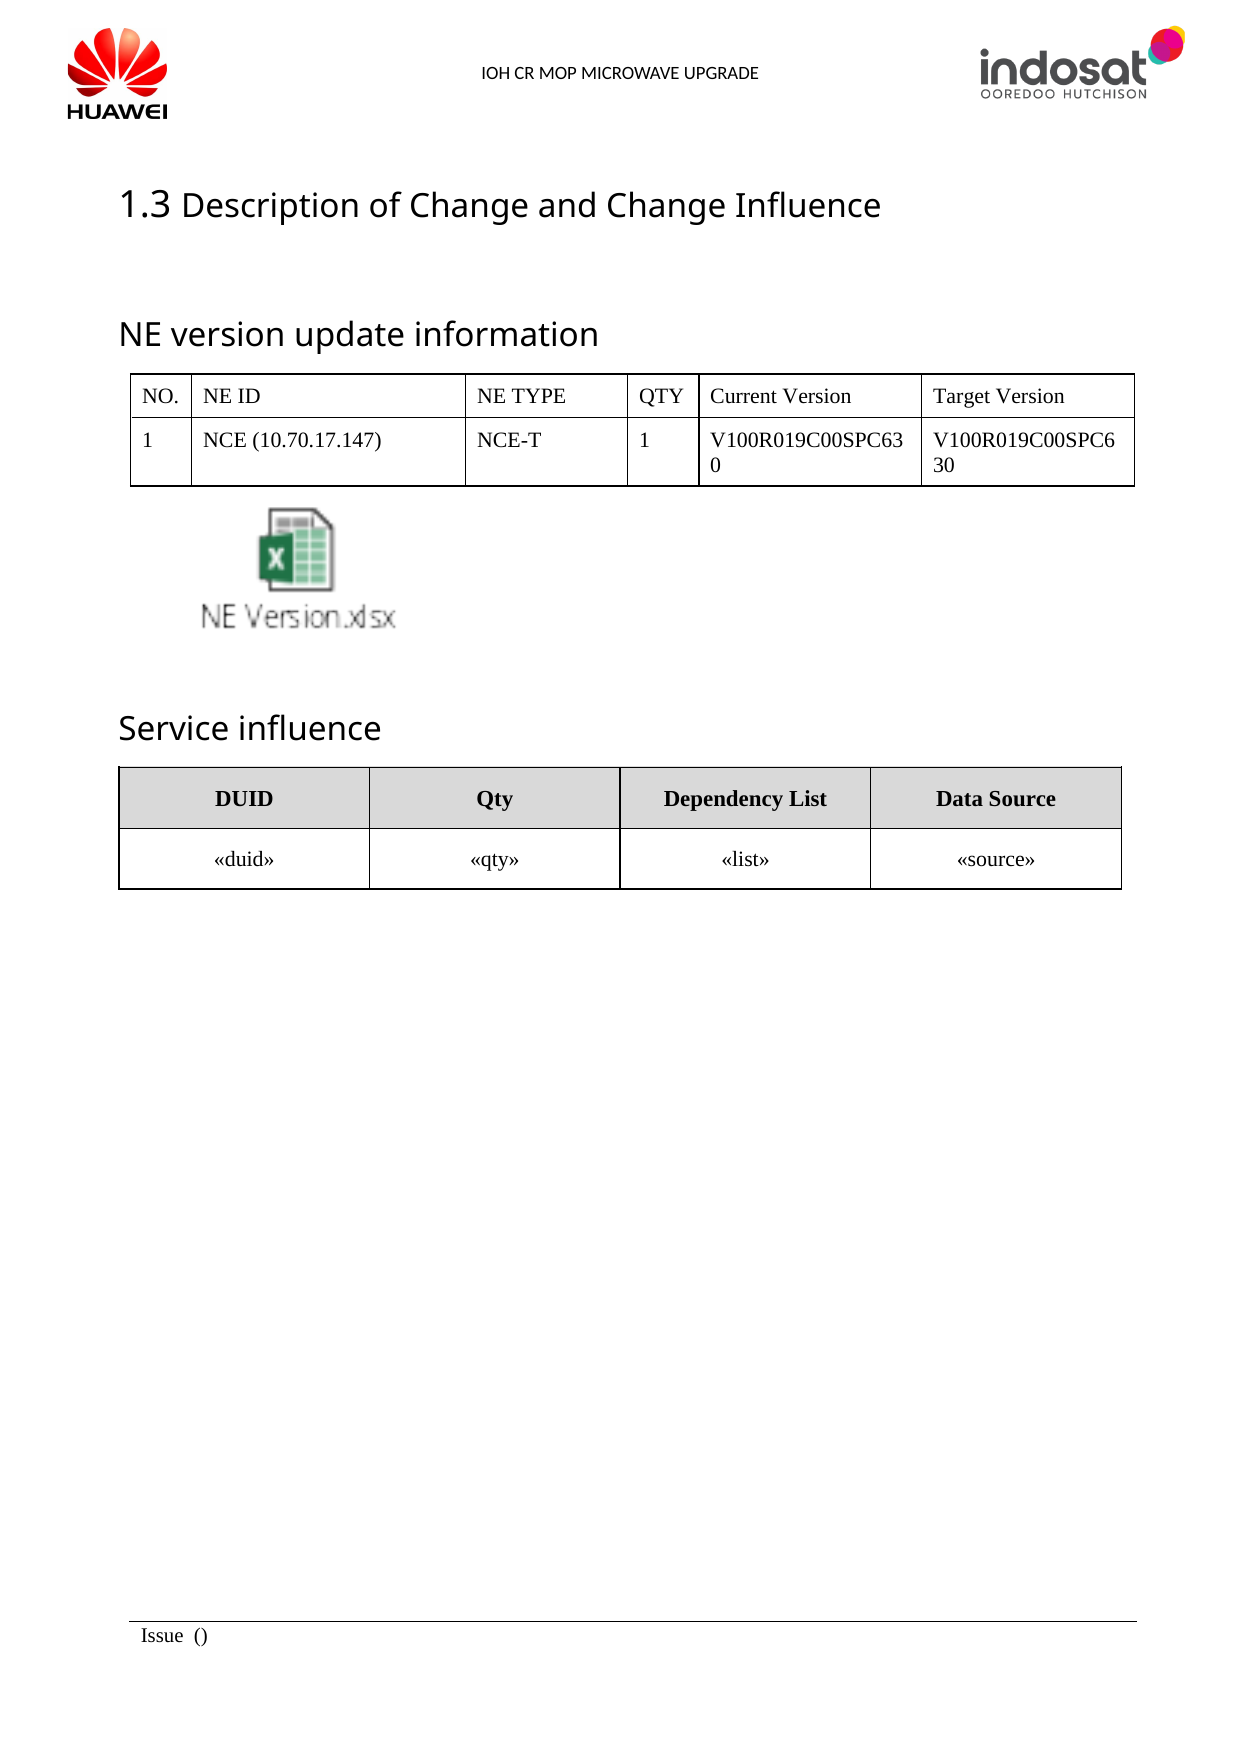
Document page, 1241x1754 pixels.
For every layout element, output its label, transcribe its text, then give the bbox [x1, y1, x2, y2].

table_cell «list» [621, 829, 870, 888]
table_header QTY [628, 375, 698, 417]
table_header Qty [370, 768, 619, 828]
table_cell «qty» [370, 829, 619, 888]
table_header NO. [131, 375, 191, 417]
table_cell 1 [628, 418, 698, 485]
text Service influence [118, 704, 1122, 750]
table_cell V100R019C00SPC630 [700, 418, 921, 485]
picture [947, 19, 1186, 107]
table_header NE ID [192, 375, 465, 417]
table_header NE TYPE [466, 375, 627, 417]
text NE version update information [118, 311, 1122, 357]
subtitle Description of Change and Change Influence [118, 177, 1122, 228]
table_header DUID [120, 768, 369, 828]
table_cell V100R019C00SPC630 [922, 418, 1134, 485]
picture [67, 28, 167, 119]
table_header Dependency List [621, 768, 870, 828]
table_header Data Source [871, 768, 1121, 828]
table_cell «duid» [120, 829, 369, 888]
table_cell NCE-T [466, 418, 627, 485]
table_cell «source» [871, 829, 1121, 888]
table_header Current Version [700, 375, 921, 417]
table_cell 1 [131, 418, 191, 485]
table_cell NCE (10.70.17.147) [192, 418, 465, 485]
table_header Target Version [922, 375, 1134, 417]
